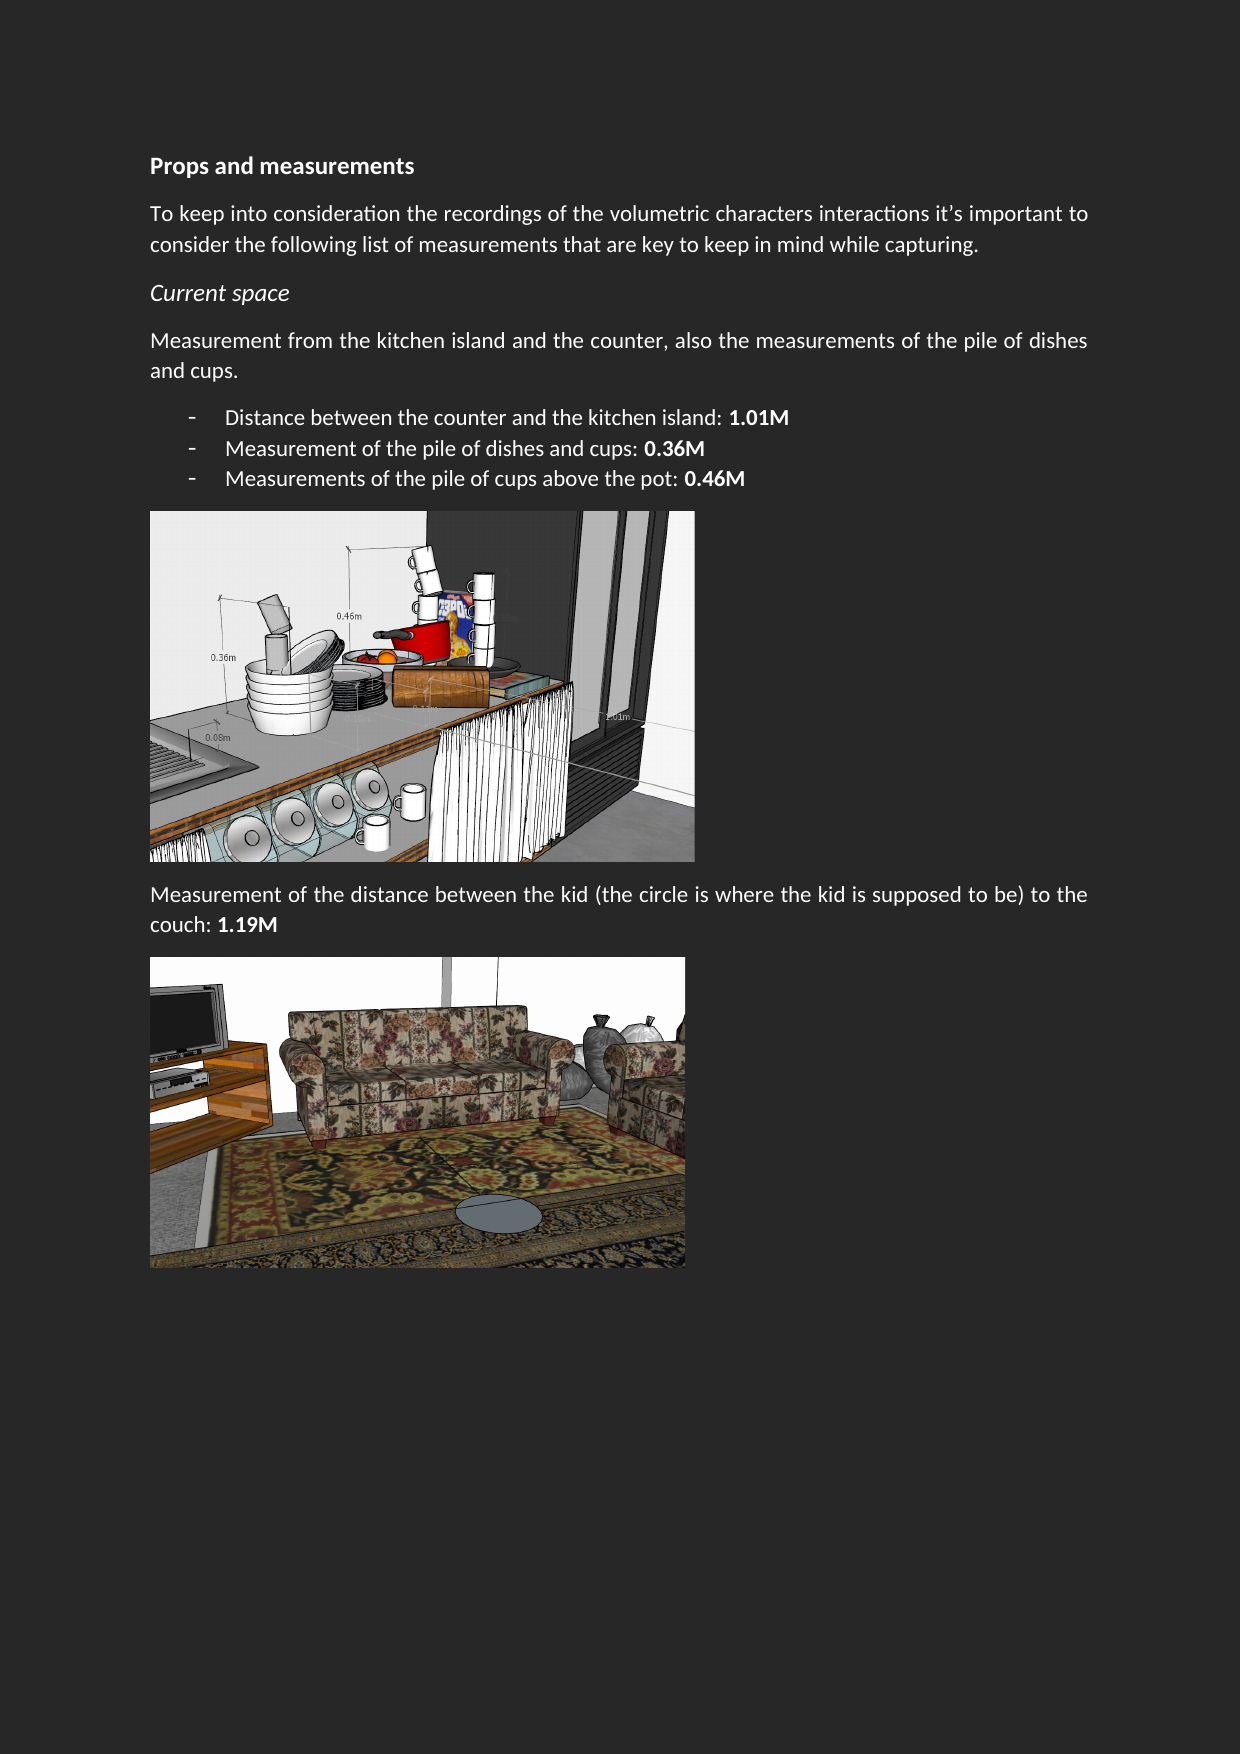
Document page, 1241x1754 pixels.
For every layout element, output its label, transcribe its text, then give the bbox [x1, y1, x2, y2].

list Distance between the counter and the kitchen island: 1.01M [187, 403, 1090, 432]
text Measurement from the kitchen island and the counter, also the measurements of the pile of dishes and cups. [150, 326, 1090, 384]
text To keep into consideration the recordings of the volumetric characters interactions it’s important to consider the following list of measurements that are key to keep in mind while capturing. [150, 199, 1090, 258]
text Current space [150, 277, 1090, 307]
text Measurement of the distance between the kid (the circle is where the kid is supposed to be) to the couch: 1.19M [150, 880, 1090, 938]
list Measurement of the pile of dishes and cups: 0.36M [187, 434, 1090, 462]
picture [150, 511, 695, 862]
list Measurements of the pile of cups above the pot: 0.46M [187, 464, 1090, 493]
text Props and measurements [150, 150, 1090, 181]
picture [150, 957, 686, 1268]
